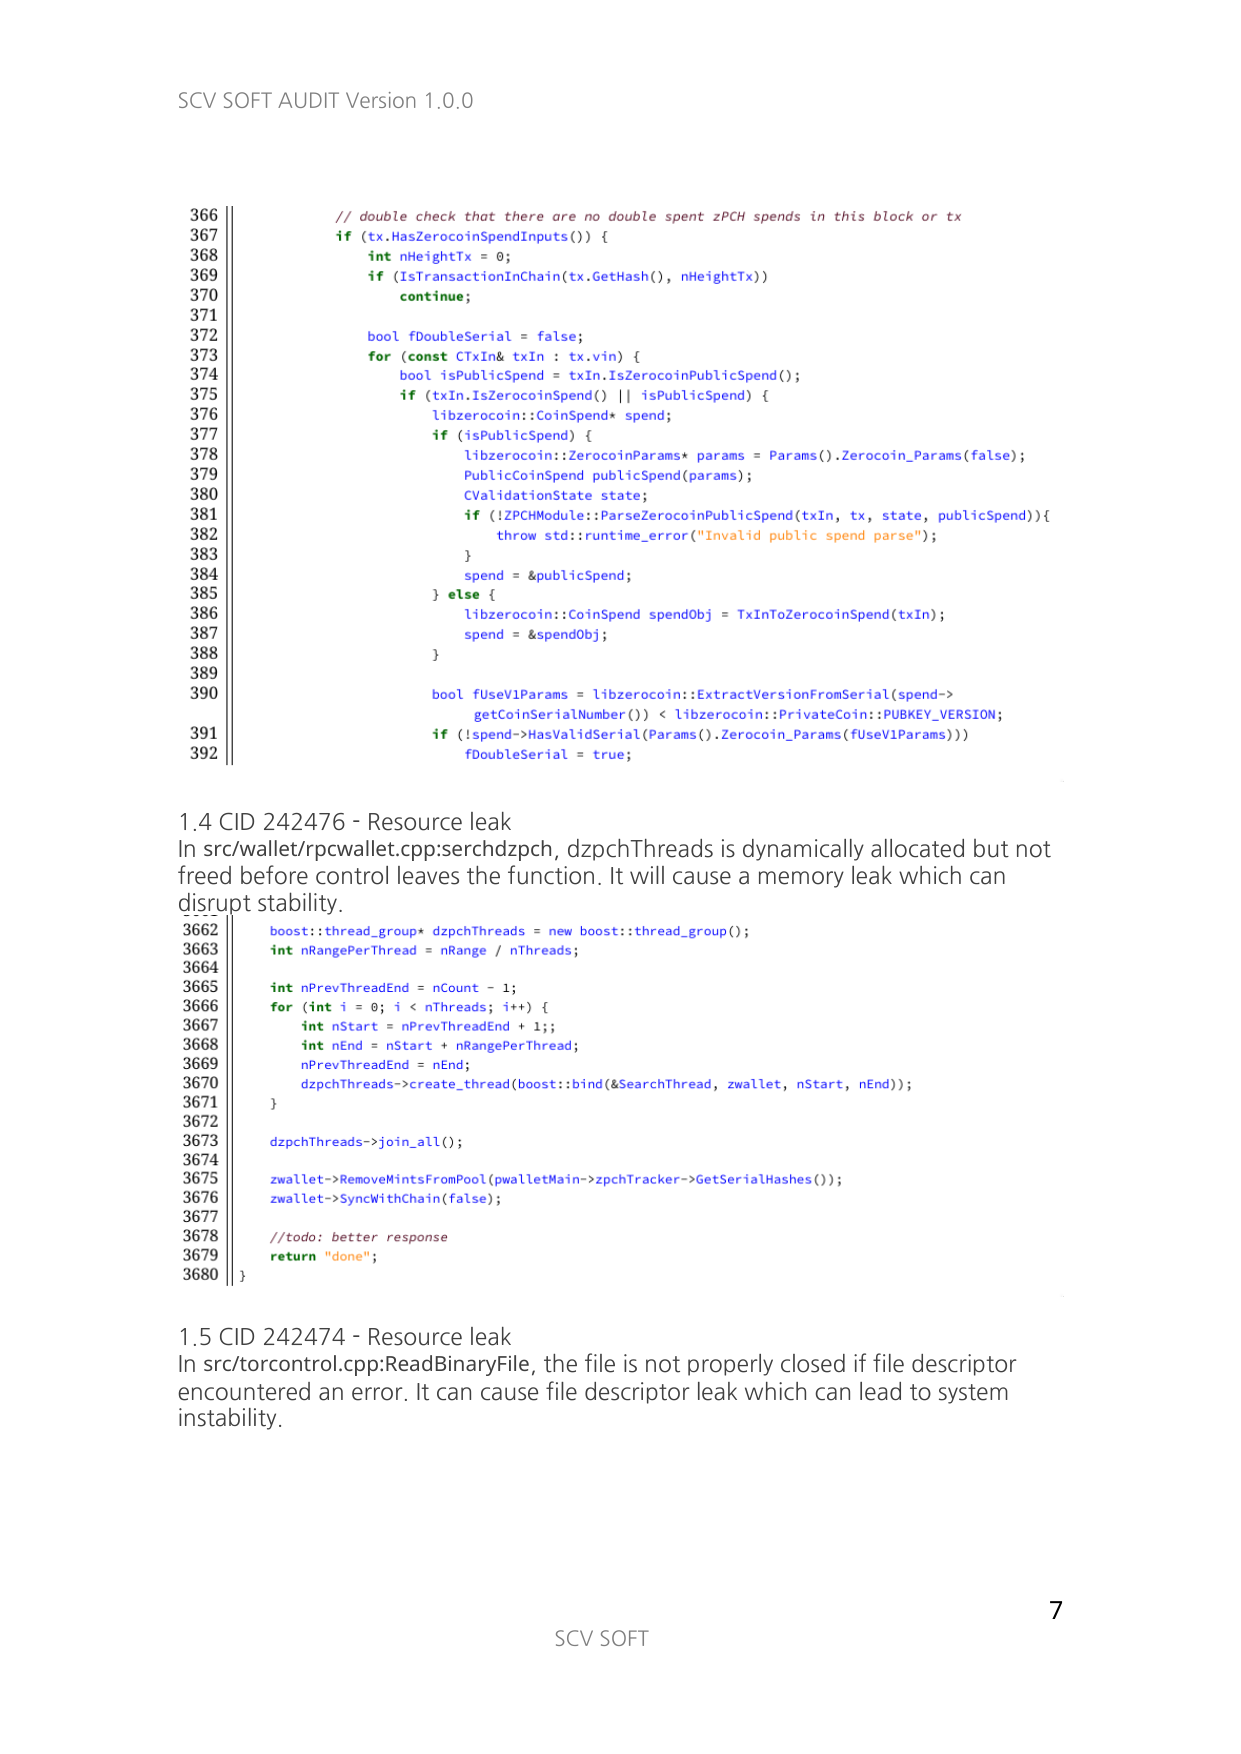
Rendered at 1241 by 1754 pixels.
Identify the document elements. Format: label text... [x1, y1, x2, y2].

picture [177, 915, 1064, 1297]
picture [177, 206, 1064, 782]
text In src/torcontrol.cpp:ReadBinaryFile, the file is not properly closed if file descriptor encountered an error. It can cause file descriptor leak which can lead to system instability. [177, 1349, 1063, 1431]
text In src/wallet/rpcwallet.cpp:serchdzpch, dzpchThreads is dynamically allocated but not freed before control leaves the function. It will cause a memory leak which can disrupt stability. [177, 834, 1063, 915]
text 1.5 CID 242474 - Resource leak [177, 1323, 1063, 1349]
text 1.4 CID 242476 - Resource leak [177, 808, 1063, 834]
